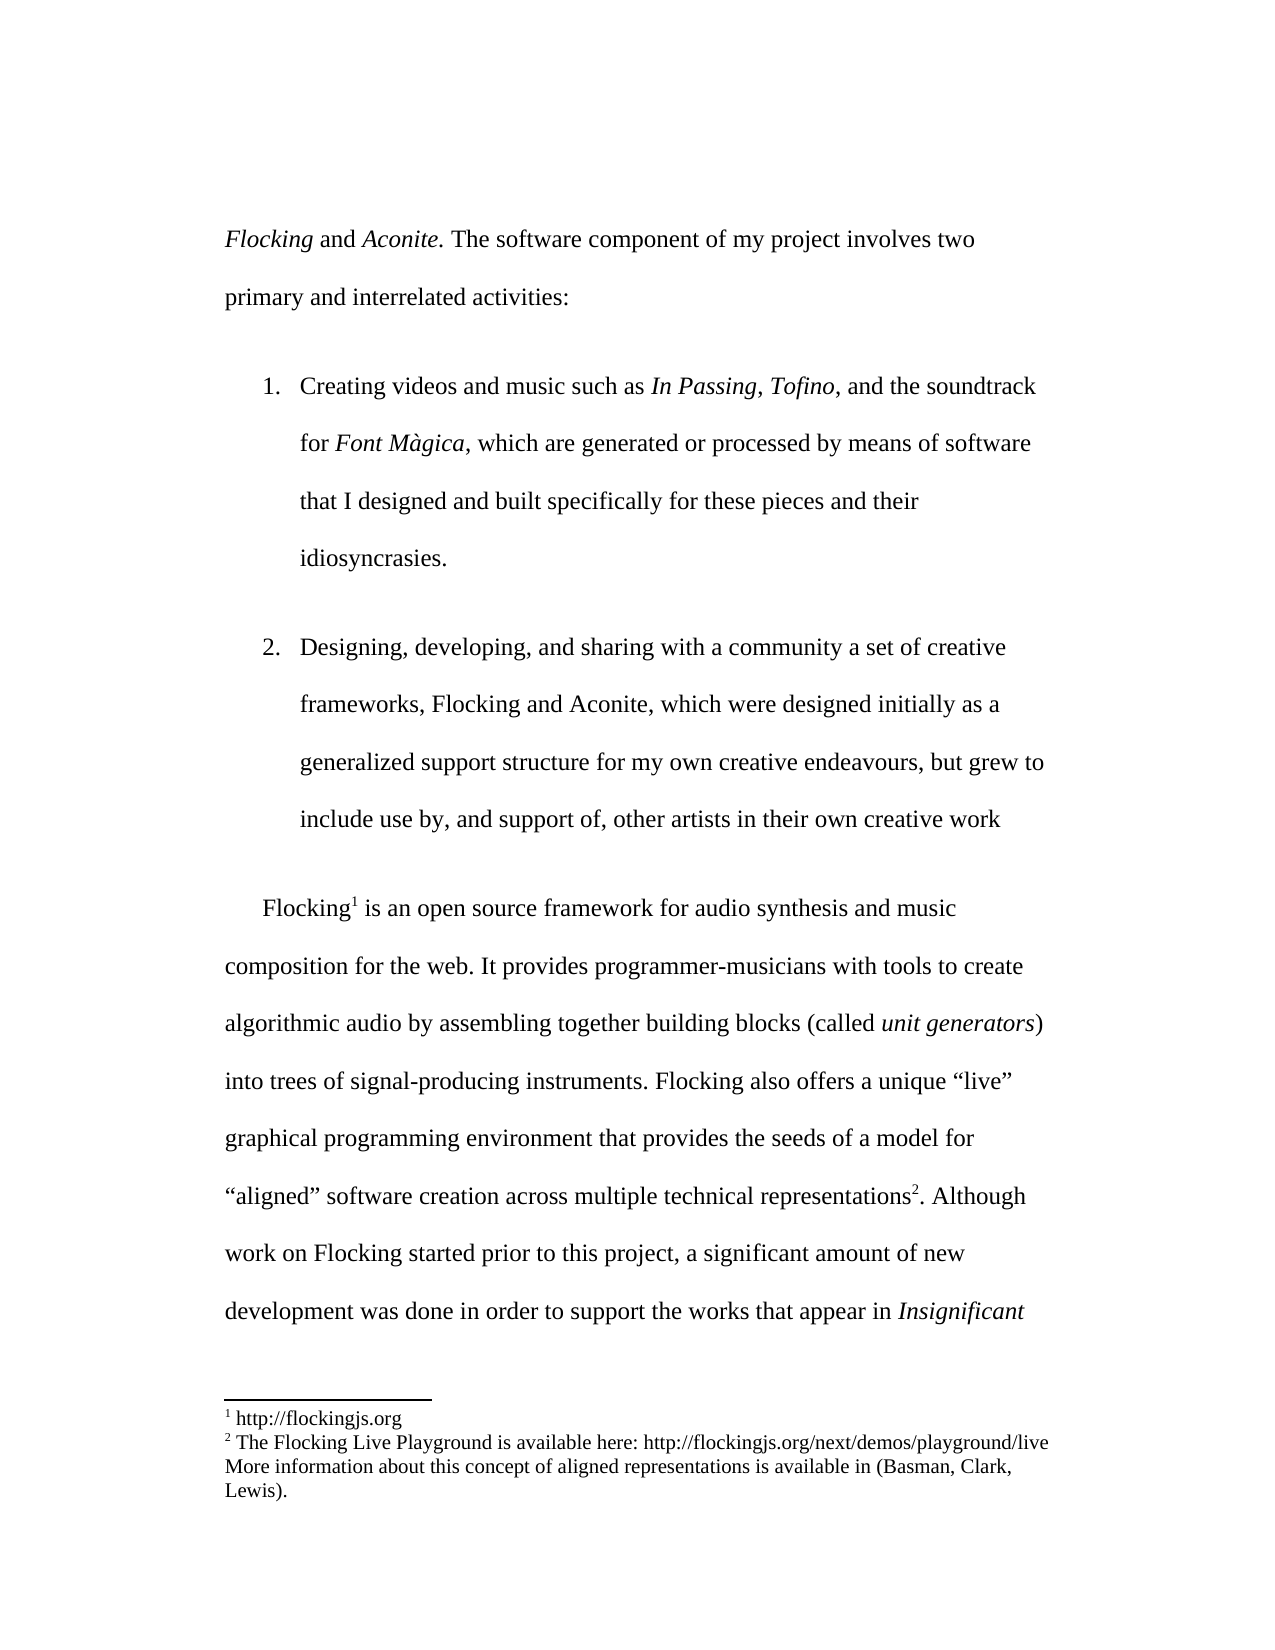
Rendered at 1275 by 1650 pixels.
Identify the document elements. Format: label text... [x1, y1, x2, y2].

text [224, 893, 1051, 1324]
list Designing, developing, and sharing with a community a set of creative frameworks, Flocking and Aconite, which were designed initially as a generalized support structure for my own creative endeavours, but grew to include use by, and support of, other artists in their own creative work [262, 632, 1051, 833]
list Creating videos and music such as In Passing, Tofino, and the soundtrack for Font Màgica, which are generated or processed by means of software that I designed and built specifically for these pieces and their idiosyncrasies. [262, 371, 1051, 572]
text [224, 224, 1051, 311]
